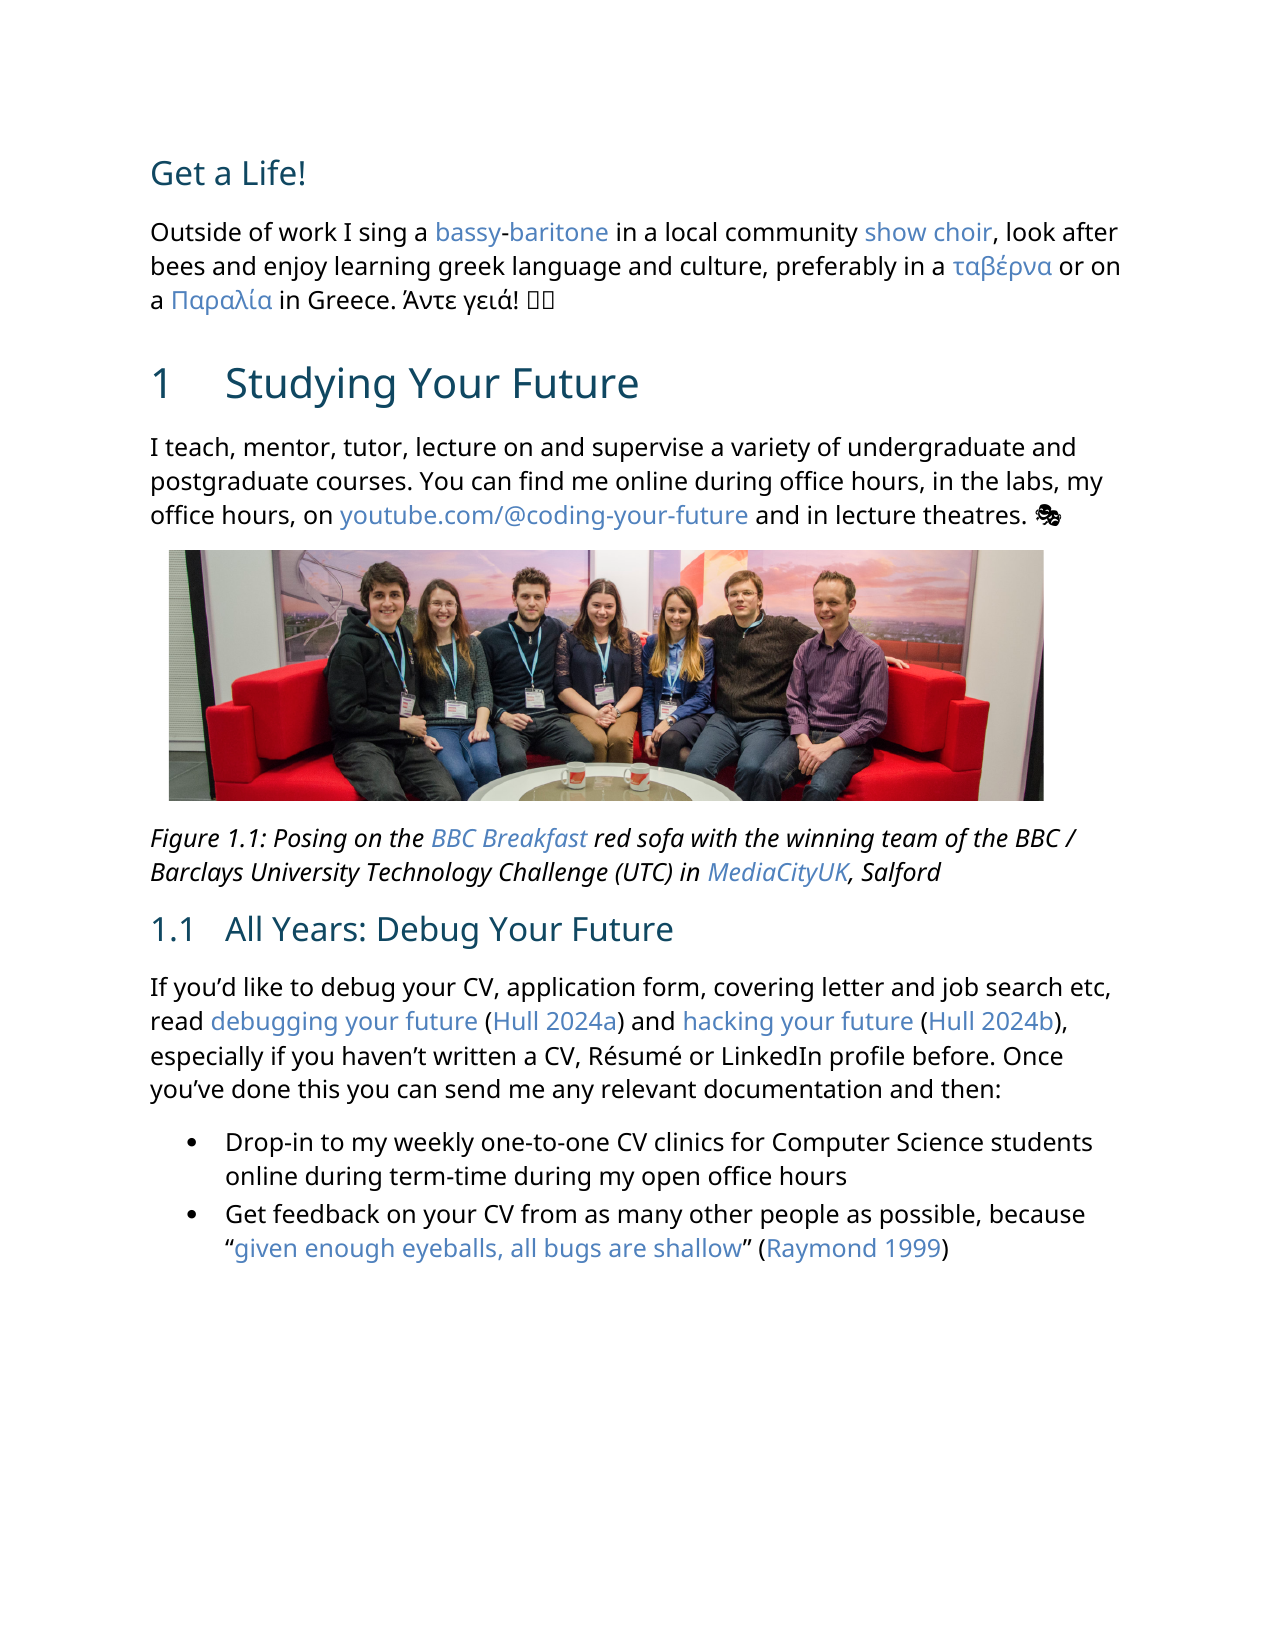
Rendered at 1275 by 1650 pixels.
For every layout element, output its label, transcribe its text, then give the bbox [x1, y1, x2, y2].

subtitle 1 Studying Your Future [150, 354, 1125, 411]
list Drop-in to my weekly one-to-one CV clinics for Computer Science students online during term-time during my open office hours [187, 1125, 1125, 1193]
text Figure 1.1: Posing on the BBC Breakfast red sofa with the winning team of the BBC / Barclays University Technology Challenge (UTC) in MediaCityUK, Salford [150, 821, 1125, 889]
picture [168, 550, 1044, 801]
list Get feedback on your CV from as many other people as possible, because “given enough eyeballs, all bugs are shallow” (Raymond 1999) [187, 1197, 1125, 1265]
text I teach, mentor, tutor, lecture on and supervise a variety of undergraduate and postgraduate courses. You can find me online during office hours, in the labs, my office hours, on youtube.com/@coding-your-future and in lecture theatres. 🎭 [150, 429, 1125, 532]
subtitle 1.1 All Years: Debug Your Future [150, 906, 1125, 951]
text Outside of work I sing a bassy-baritone in a local community show choir, look after bees and enjoy learning greek language and culture, preferably in a ταβέρνα or on a Παραλία in Greece. Άντε γειά! 🏖️🇬🇷 [150, 214, 1125, 316]
text If you’d like to debug your CV, application form, covering letter and job search etc, read debugging your future (Hull 2024a) and hacking your future (Hull 2024b), especially if you haven’t written a CV, Résumé or LinkedIn profile before. Once you’ve done this you can send me any relevant documentation and then: [150, 970, 1125, 1106]
subtitle Get a Life! [150, 150, 1125, 195]
